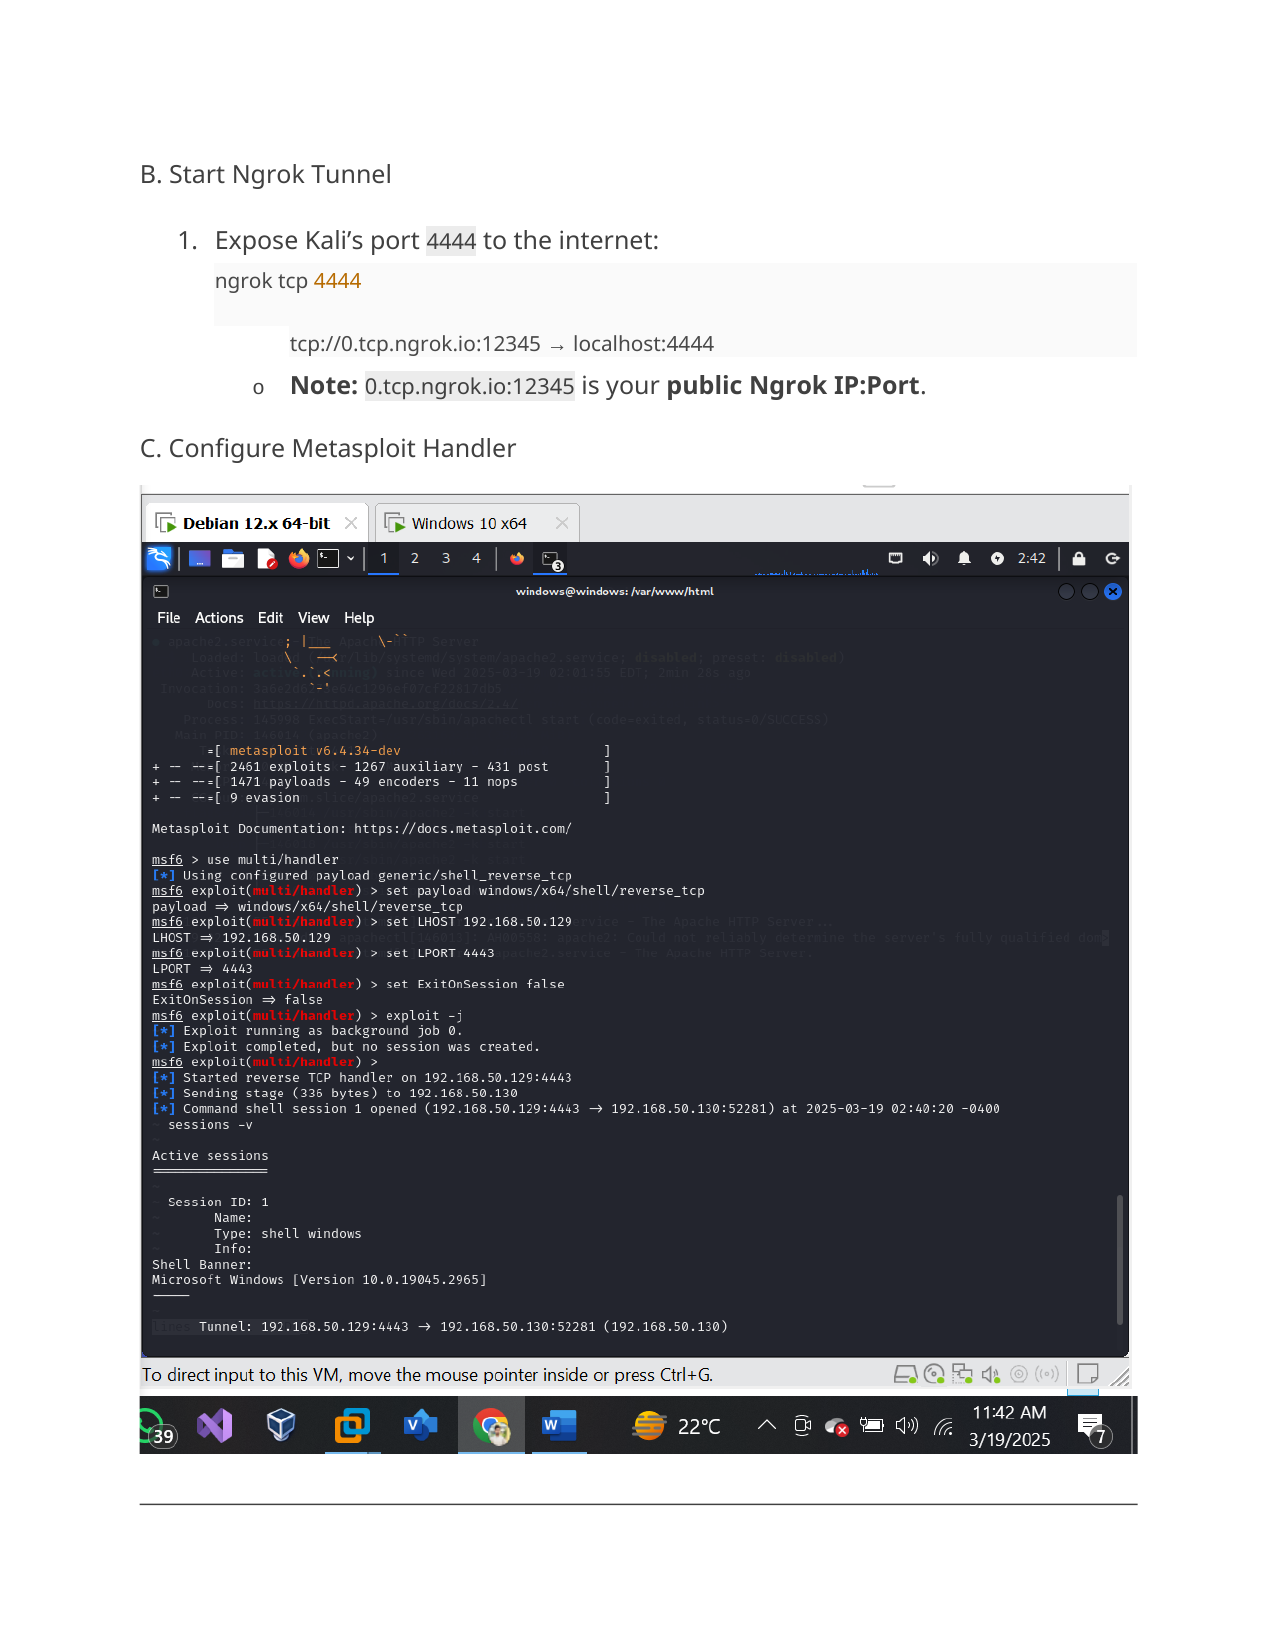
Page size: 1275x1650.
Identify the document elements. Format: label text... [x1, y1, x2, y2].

text ngrok tcp 4444 [214, 263, 1137, 294]
subtitle C. Configure Metasploit Handler [139, 430, 1137, 464]
subtitle B. Start Ngrok Tunnel [139, 156, 1137, 190]
list Note: 0.tcp.ngrok.io:12345 is your public Ngrok IP:Port. [252, 357, 1137, 402]
list Expose Kali’s port 4444 to the internet: [177, 212, 1137, 256]
text tcp://0.tcp.ngrok.io:12345 → localhost:4444 [289, 326, 1137, 357]
picture [139, 485, 1138, 1454]
